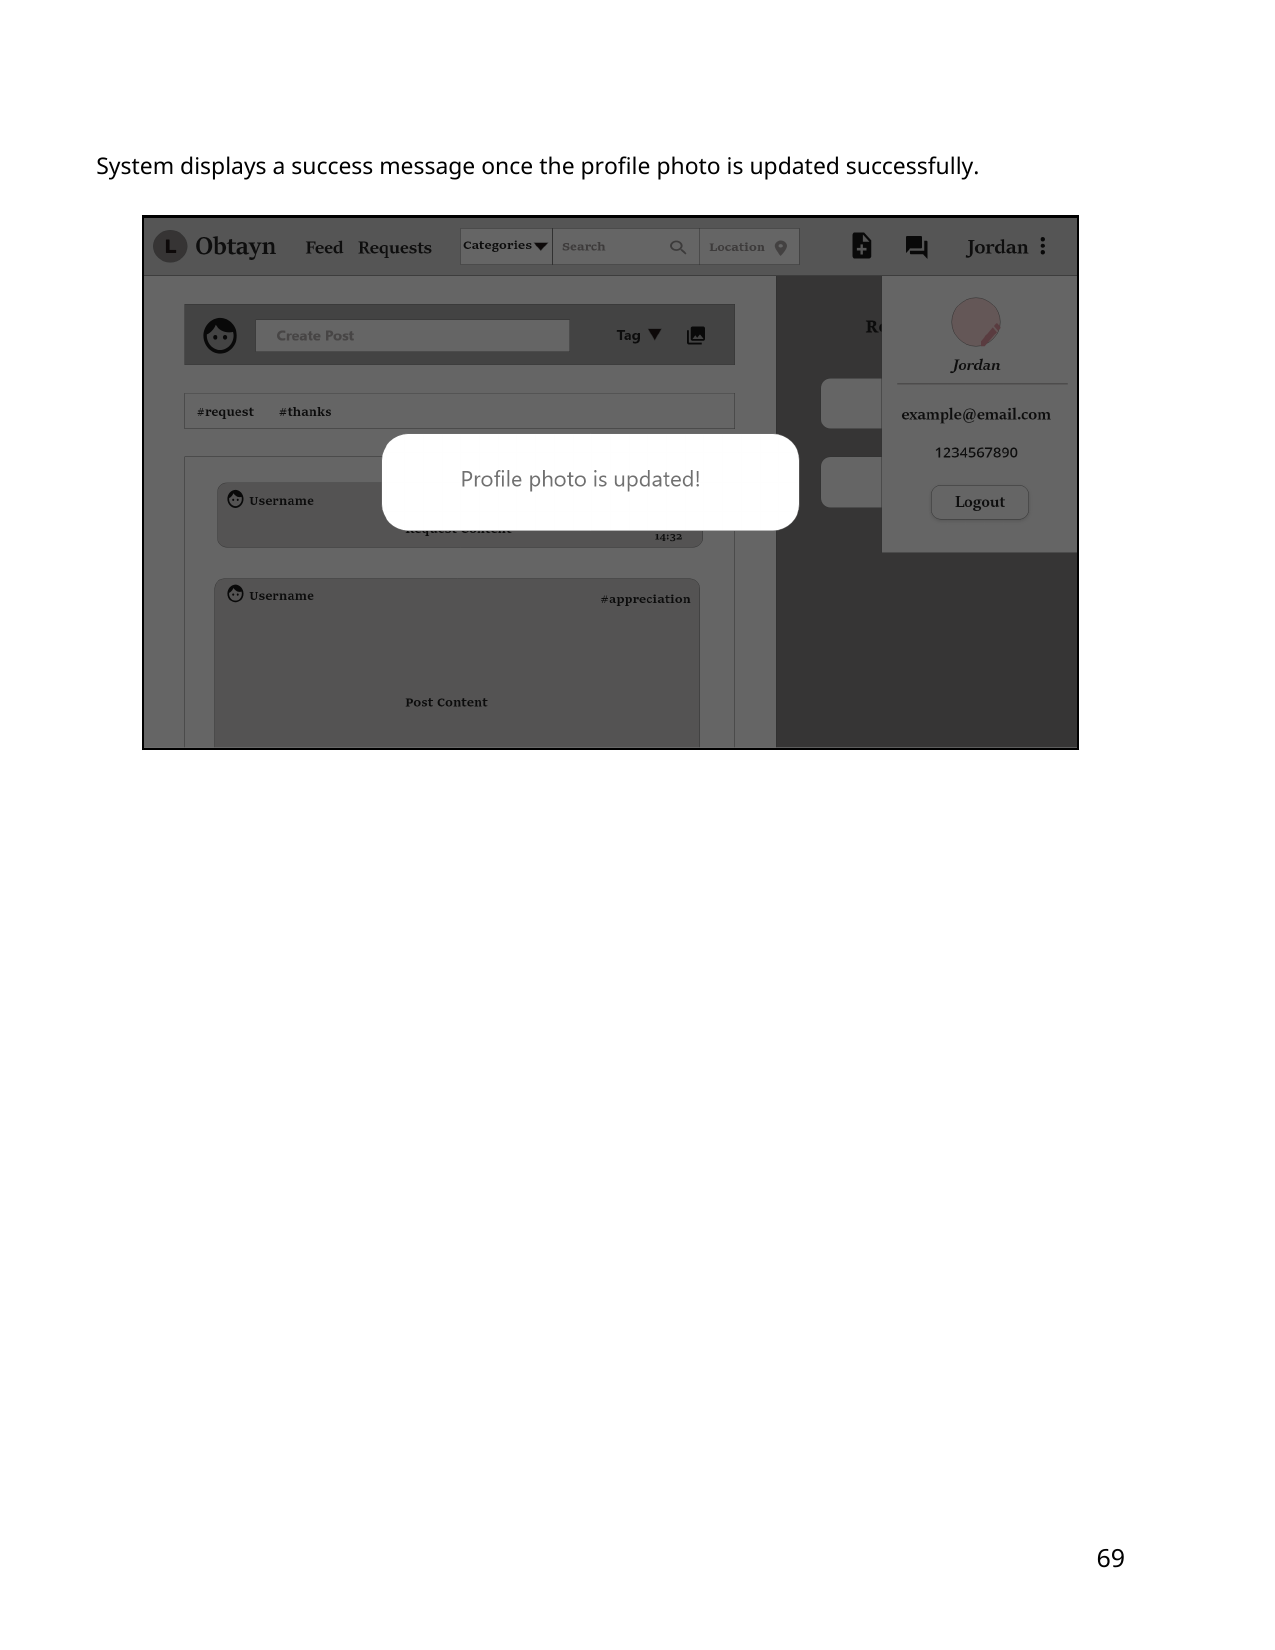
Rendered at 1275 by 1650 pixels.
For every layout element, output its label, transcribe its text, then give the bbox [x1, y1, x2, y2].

picture [144, 218, 1077, 748]
text System displays a success message once the profile photo is updated successfully. [96, 150, 1125, 181]
